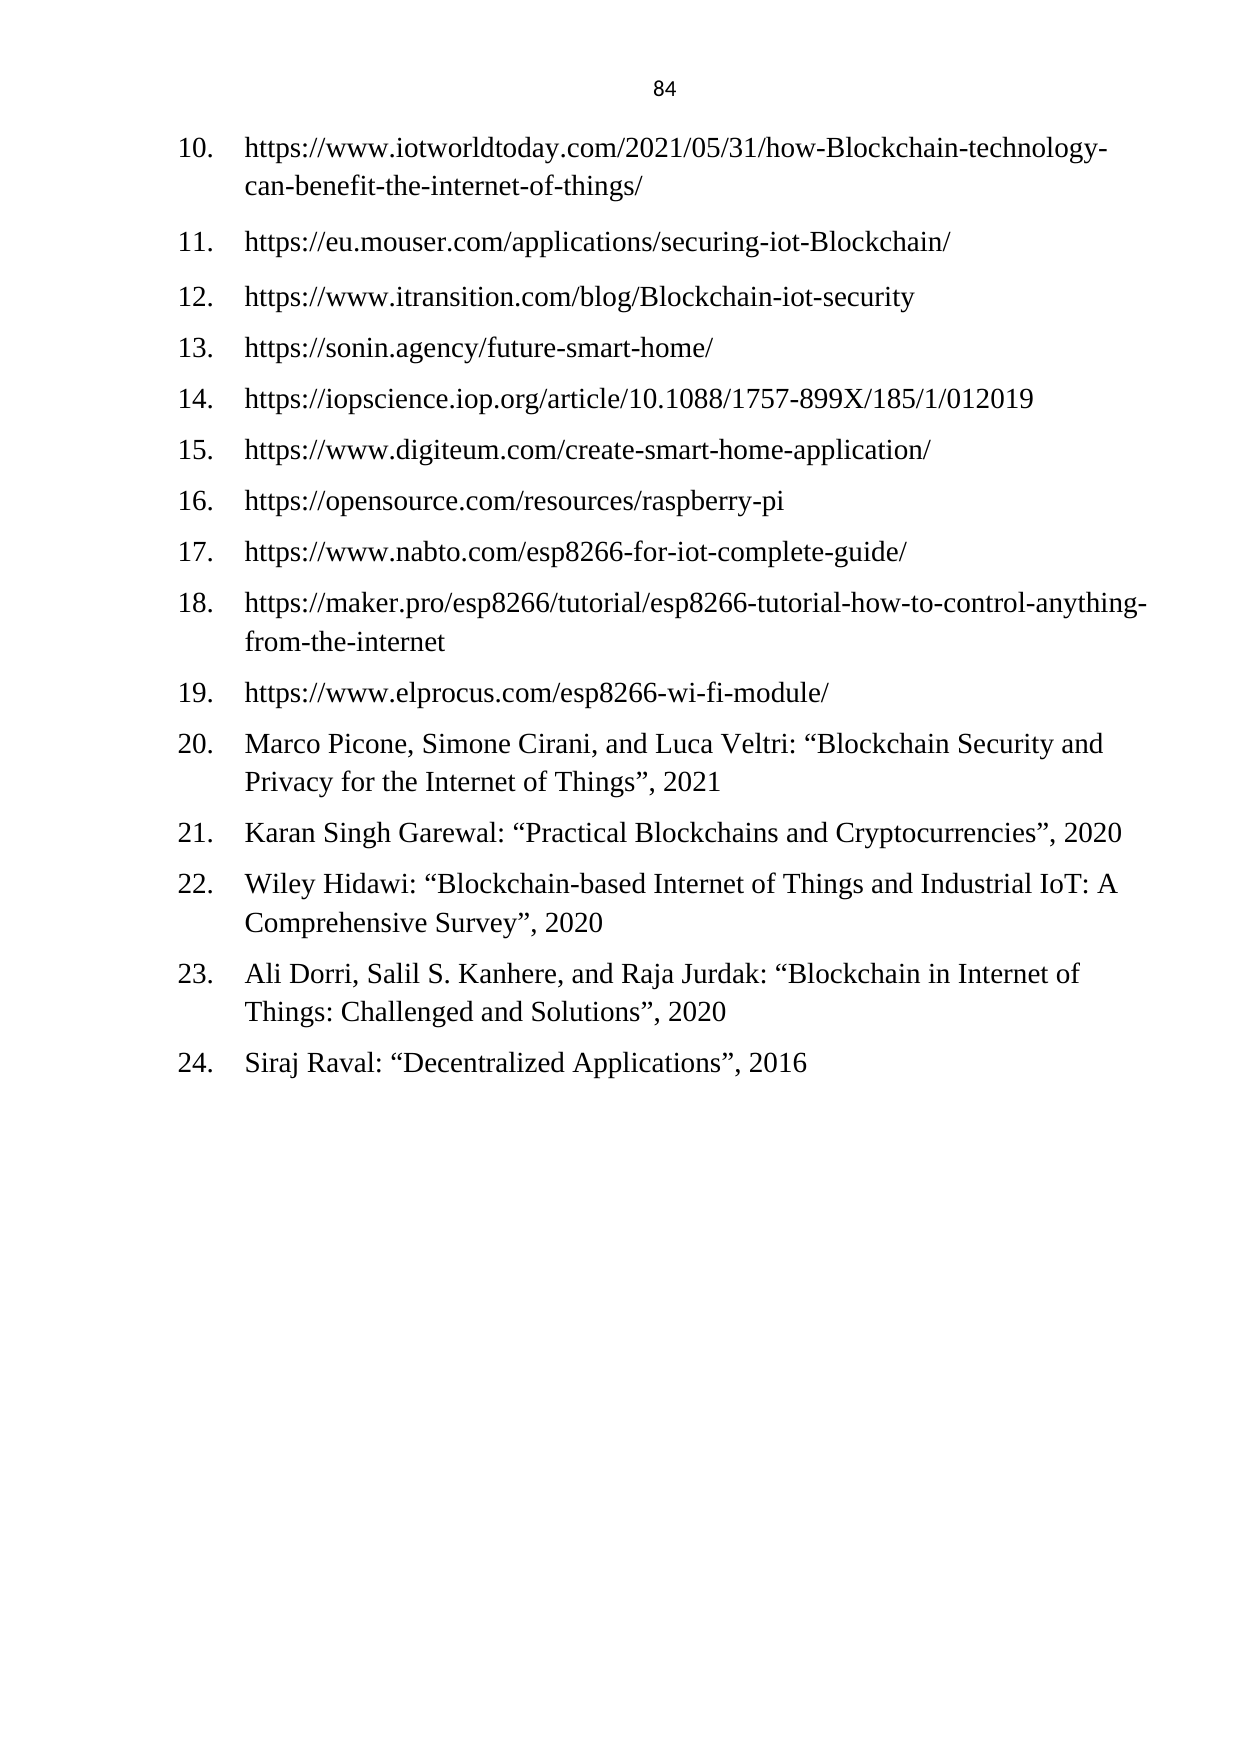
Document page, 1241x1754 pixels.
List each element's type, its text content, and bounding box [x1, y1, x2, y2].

list Ali Dorri, Salil S. Kanhere, and Raja Jurdak: “Blockchain in Internet of Things: Challenged and Solutions”, 2020 [177, 956, 1152, 1028]
list Siraj Raval: “Decentralized Applications”, 2016 [177, 1046, 1152, 1079]
list https://iopscience.iop.org/article/10.1088/1757-899X/185/1/012019 [177, 381, 1152, 414]
list https://sonin.agency/future-smart-home/ [177, 330, 1152, 363]
list https://opensource.com/resources/raspberry-pi [177, 483, 1152, 517]
list https://eu.mouser.com/applications/securing-iot-Blockchain/ [177, 224, 1152, 257]
list https://maker.pro/esp8266/tutorial/esp8266-tutorial-how-to-control-anything-from-the-internet [177, 585, 1152, 657]
list Marco Picone, Simone Cirani, and Luca Veltri: “Blockchain Security and Privacy for the Internet of Things”, 2021 [177, 726, 1152, 798]
list https://www.itransition.com/blog/Blockchain-iot-security [177, 279, 1152, 312]
list https://www.elprocus.com/esp8266-wi-fi-module/ [177, 675, 1152, 708]
list https://www.digiteum.com/create-smart-home-application/ [177, 432, 1152, 466]
list Karan Singh Garewal: “Practical Blockchains and Cryptocurrencies”, 2020 [177, 815, 1152, 849]
list Wiley Hidawi: “Blockchain-based Internet of Things and Industrial IoT: A Comprehensive Survey”, 2020 [177, 866, 1152, 938]
list https://www.iotworldtoday.com/2021/05/31/how-Blockchain-technology-can-benefit-the-internet-of-things/ [177, 130, 1152, 202]
list https://www.nabto.com/esp8266-for-iot-complete-guide/ [177, 534, 1152, 568]
